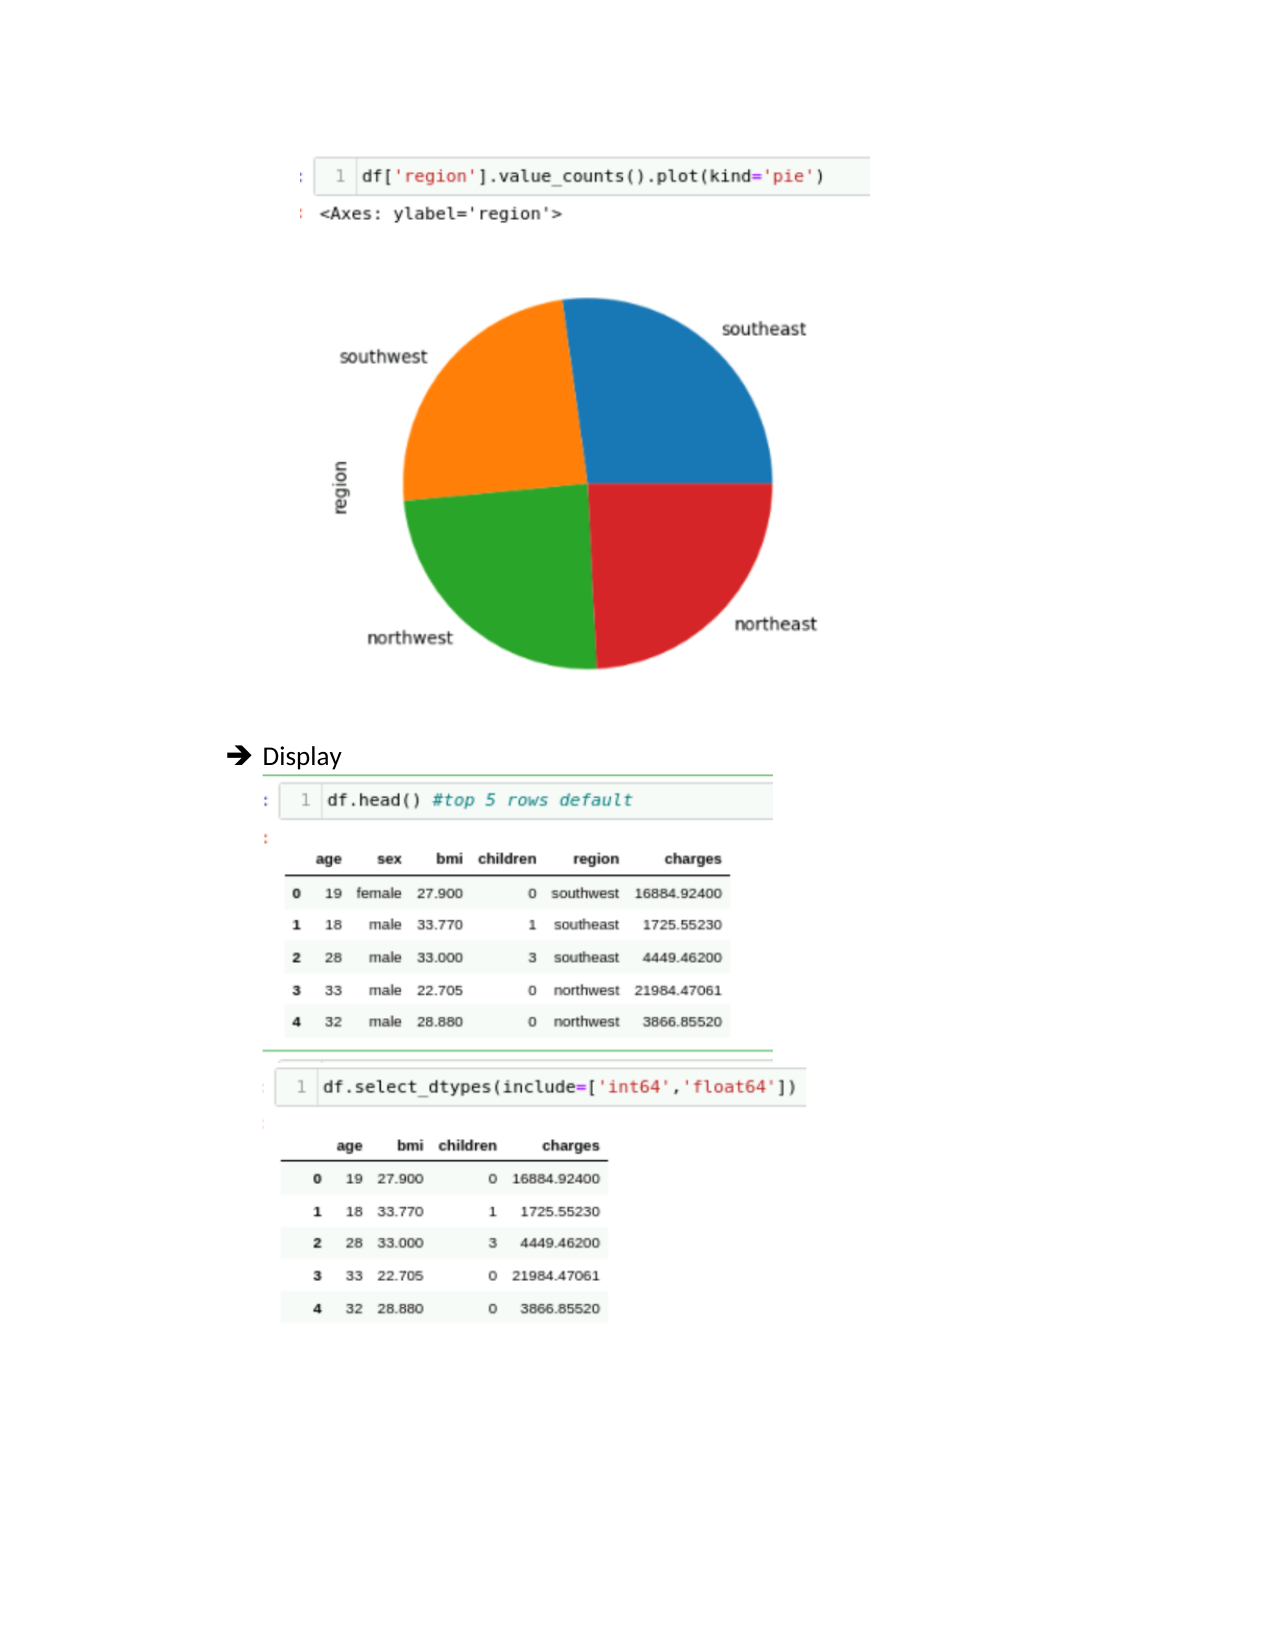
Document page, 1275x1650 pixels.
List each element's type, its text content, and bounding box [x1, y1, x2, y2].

picture [300, 150, 870, 701]
picture [262, 774, 773, 1063]
picture [262, 1065, 807, 1329]
list Display [225, 739, 1125, 772]
